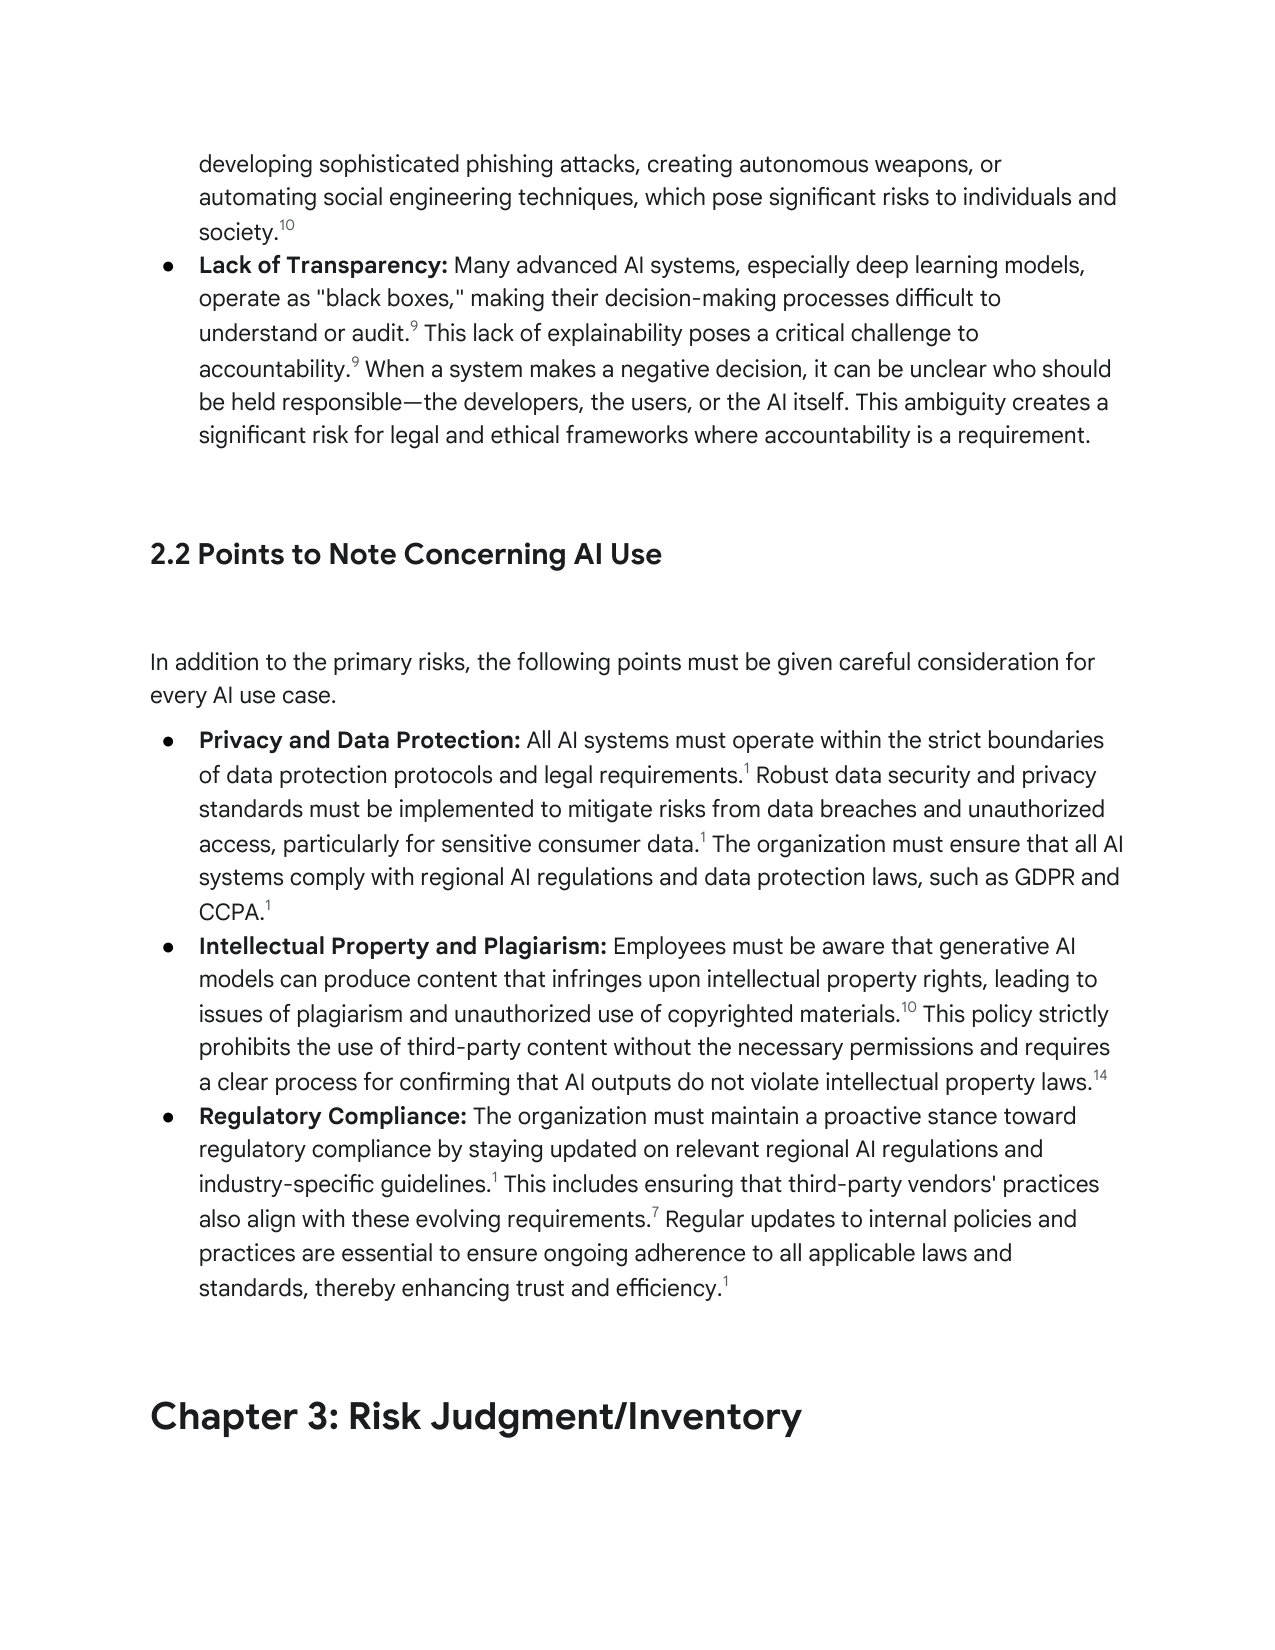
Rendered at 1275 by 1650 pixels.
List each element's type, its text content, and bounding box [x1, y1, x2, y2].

list Regulatory Compliance: The organization must maintain a proactive stance toward regulatory compliance by staying updated on relevant regional AI regulations and industry-specific guidelines.1 This includes ensuring that third-party vendors' practices also align with these evolving requirements.7 Regular updates to internal policies and practices are essential to ensure ongoing adherence to all applicable laws and standards, thereby enhancing trust and efficiency.1 [161, 1102, 1125, 1303]
list Lack of Transparency: Many advanced AI systems, especially deep learning models, operate as "black boxes," making their decision-making processes difficult to understand or audit.9 This lack of explainability poses a critical challenge to accountability.9 When a system makes a negative decision, it can be unclear who should be held responsible—the developers, the users, or the AI itself. This ambiguity creates a significant risk for legal and ethical frameworks where accountability is a requirement. [161, 252, 1125, 450]
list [161, 150, 1125, 247]
subtitle 2.2 Points to Note Concerning AI Use [150, 537, 1125, 573]
subtitle Chapter 3: Risk Judgment/Inventory [150, 1393, 1125, 1441]
text In addition to the primary risks, the following points must be given careful consideration for every AI use case. [150, 648, 1125, 710]
list Privacy and Data Protection: All AI systems must operate within the strict boundaries of data protection protocols and legal requirements.1 Robust data security and privacy standards must be implemented to mitigate risks from data breaches and unauthorized access, particularly for sensitive consumer data.1 The organization must ensure that all AI systems comply with regional AI regulations and data protection laws, such as GDPR and CCPA.1 [161, 726, 1125, 928]
list Intellectual Property and Plagiarism: Employees must be aware that generative AI models can produce content that infringes upon intellectual property rights, leading to issues of plagiarism and unauthorized use of copyrighted materials.10 This policy strictly prohibits the use of third-party content without the necessary permissions and requires a clear process for confirming that AI outputs do not violate intellectual property laws.14 [161, 932, 1125, 1098]
